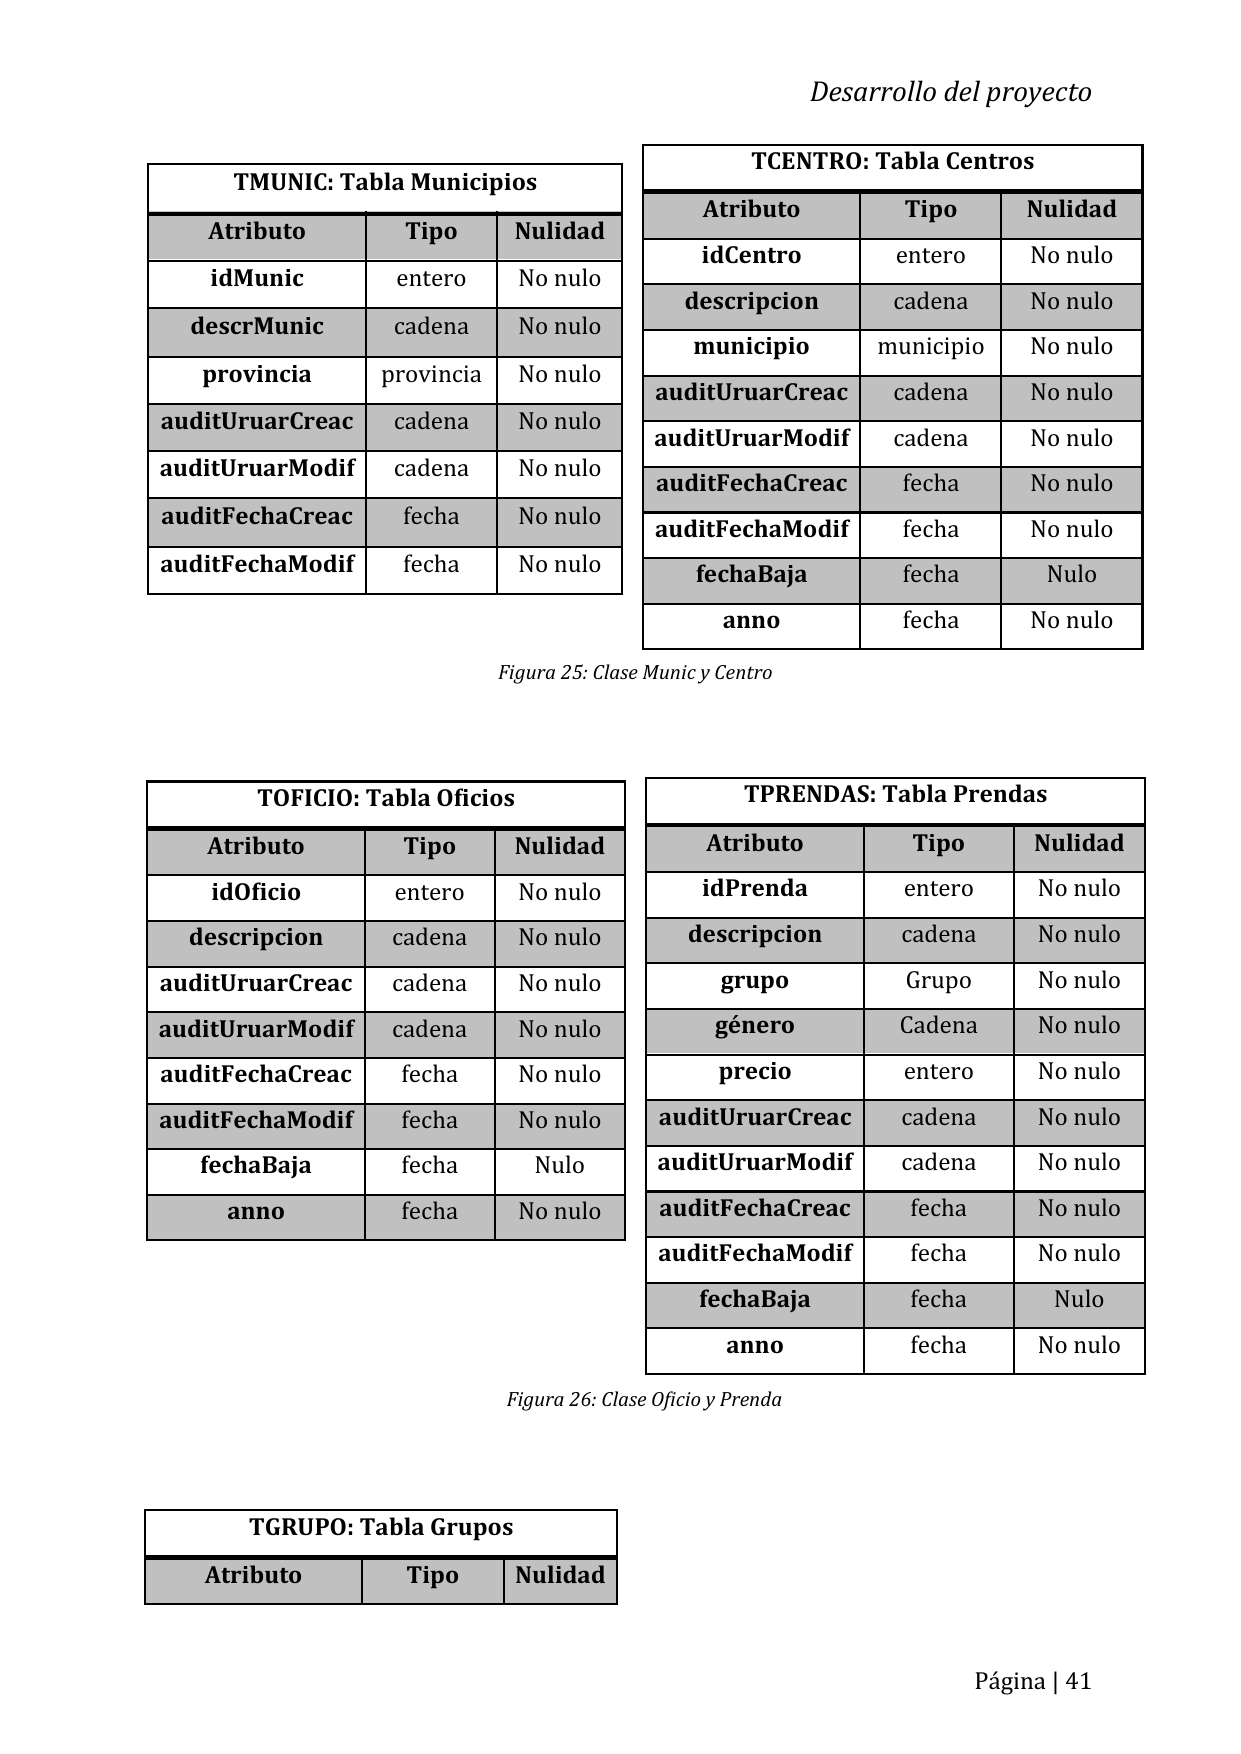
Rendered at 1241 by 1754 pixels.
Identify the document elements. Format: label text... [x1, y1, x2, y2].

table_cell No nulo [1015, 919, 1144, 962]
table_cell cadena [865, 919, 1013, 962]
table_cell Tipo [865, 827, 1013, 871]
table_cell No nulo [1015, 1193, 1144, 1236]
table_cell No nulo [1015, 873, 1144, 917]
table_cell Atributo [647, 827, 863, 871]
table_cell cadena [865, 1101, 1013, 1145]
table_cell entero [367, 262, 496, 307]
table_cell entero [861, 240, 1000, 283]
table_cell fecha [366, 1196, 494, 1239]
table_cell fecha [366, 1059, 494, 1102]
table_cell Cadena [865, 1010, 1013, 1053]
table_cell fecha [861, 468, 1000, 511]
table_cell Tipo [367, 216, 496, 259]
table_cell No nulo [496, 1013, 624, 1057]
table_cell auditUruarModif [149, 452, 365, 497]
table_cell No nulo [1002, 422, 1141, 466]
table_cell auditUruarCreac [644, 377, 859, 420]
table_cell Tipo [861, 194, 1000, 238]
table_cell auditUruarModif [647, 1147, 863, 1190]
table_header TGRUPO: Tabla Grupos [146, 1511, 616, 1555]
table_cell municipio [644, 331, 859, 374]
table_cell Nulidad [1015, 827, 1144, 871]
table_cell No nulo [498, 499, 621, 546]
table_cell Nulo [496, 1150, 624, 1194]
table_cell fecha [861, 605, 1000, 648]
table_cell auditFechaCreac [647, 1193, 863, 1236]
table_cell No nulo [1002, 285, 1141, 329]
table_cell No nulo [1015, 1101, 1144, 1145]
table_cell auditFechaModif [148, 1105, 364, 1148]
table_header TCENTRO: Tabla Centros [644, 146, 1141, 189]
table_cell No nulo [496, 922, 624, 966]
table_header TOFICIO: Tabla Oficios [148, 783, 624, 826]
table_cell fecha [865, 1329, 1013, 1373]
table_cell Atributo [148, 831, 364, 874]
table_cell provincia [367, 358, 496, 403]
table_cell anno [148, 1196, 364, 1239]
table_cell No nulo [496, 876, 624, 920]
table_cell cadena [367, 309, 496, 356]
table_cell cadena [366, 1013, 494, 1057]
table_cell Tipo [366, 831, 494, 874]
table_cell Atributo [149, 216, 365, 259]
table_cell fecha [366, 1150, 494, 1194]
table_cell cadena [366, 922, 494, 966]
table_cell Nulidad [496, 831, 624, 874]
table_cell No nulo [1002, 605, 1141, 648]
table_cell Atributo [644, 194, 859, 238]
table_cell Atributo [146, 1560, 361, 1603]
table_cell idPrenda [647, 873, 863, 917]
table_cell anno [644, 605, 859, 648]
table_cell grupo [647, 964, 863, 1008]
table_cell auditUruarModif [644, 422, 859, 466]
table_cell entero [865, 873, 1013, 917]
table_cell No nulo [496, 1196, 624, 1239]
table_cell idCentro [644, 240, 859, 283]
table_header TPRENDAS: Tabla Prendas [647, 779, 1144, 823]
table_cell municipio [861, 331, 1000, 374]
table_cell auditFechaCreac [149, 499, 365, 546]
table_cell descrMunic [149, 309, 365, 356]
table_cell Nulidad [498, 216, 621, 259]
table_cell No nulo [1015, 1329, 1144, 1373]
table_cell auditUruarCreac [149, 405, 365, 450]
table_cell No nulo [496, 1105, 624, 1148]
table_cell fecha [865, 1238, 1013, 1282]
table_cell auditFechaCreac [644, 468, 859, 511]
table_cell Nulidad [1002, 194, 1141, 238]
table_cell No nulo [1015, 1238, 1144, 1282]
table_cell descripcion [647, 919, 863, 962]
table_cell cadena [861, 285, 1000, 329]
table_cell cadena [865, 1147, 1013, 1190]
table_cell auditFechaModif [149, 548, 365, 593]
table_cell No nulo [1015, 1010, 1144, 1053]
table_cell No nulo [498, 452, 621, 497]
table_cell Nulo [1002, 559, 1141, 603]
table_cell fecha [367, 548, 496, 593]
table_cell Grupo [865, 964, 1013, 1008]
table_cell fecha [865, 1284, 1013, 1327]
table_cell fecha [861, 514, 1000, 557]
table_cell auditFechaModif [647, 1238, 863, 1282]
table_cell No nulo [1015, 1056, 1144, 1099]
table_cell No nulo [496, 968, 624, 1011]
table_cell auditUruarModif [148, 1013, 364, 1057]
table_cell No nulo [1002, 331, 1141, 374]
table_cell No nulo [498, 358, 621, 403]
table_cell fechaBaja [644, 559, 859, 603]
table_cell No nulo [496, 1059, 624, 1102]
table_cell cadena [861, 422, 1000, 466]
table_cell Nulo [1015, 1284, 1144, 1327]
table_cell fechaBaja [148, 1150, 364, 1194]
table_cell fechaBaja [647, 1284, 863, 1327]
table_cell auditFechaCreac [148, 1059, 364, 1102]
table_cell fecha [861, 559, 1000, 603]
table_cell No nulo [1015, 964, 1144, 1008]
table_cell fecha [367, 499, 496, 546]
table_cell descripcion [644, 285, 859, 329]
table_cell auditFechaModif [644, 514, 859, 557]
table_cell descripcion [148, 922, 364, 966]
table_cell cadena [861, 377, 1000, 420]
table_cell entero [366, 876, 494, 920]
table_cell entero [865, 1056, 1013, 1099]
table_cell provincia [149, 358, 365, 403]
table_header TMUNIC: Tabla Municipios [149, 165, 621, 211]
table_cell No nulo [498, 309, 621, 356]
table_cell No nulo [1002, 514, 1141, 557]
table_cell No nulo [498, 262, 621, 307]
table_cell No nulo [1002, 377, 1141, 420]
table_cell idOficio [148, 876, 364, 920]
table_cell auditUruarCreac [647, 1101, 863, 1145]
table_cell fecha [865, 1193, 1013, 1236]
table_cell anno [647, 1329, 863, 1373]
table_cell cadena [367, 405, 496, 450]
table_cell Tipo [363, 1560, 503, 1603]
table_cell No nulo [498, 405, 621, 450]
table_cell No nulo [1002, 468, 1141, 511]
table_cell fecha [366, 1105, 494, 1148]
table_cell No nulo [498, 548, 621, 593]
table_cell género [647, 1010, 863, 1053]
table_cell precio [647, 1056, 863, 1099]
table_cell No nulo [1002, 240, 1141, 283]
table_cell idMunic [149, 262, 365, 307]
table_cell auditUruarCreac [148, 968, 364, 1011]
table_cell No nulo [1015, 1147, 1144, 1190]
table_cell cadena [367, 452, 496, 497]
table_cell Nulidad [505, 1560, 616, 1603]
table_cell cadena [366, 968, 494, 1011]
